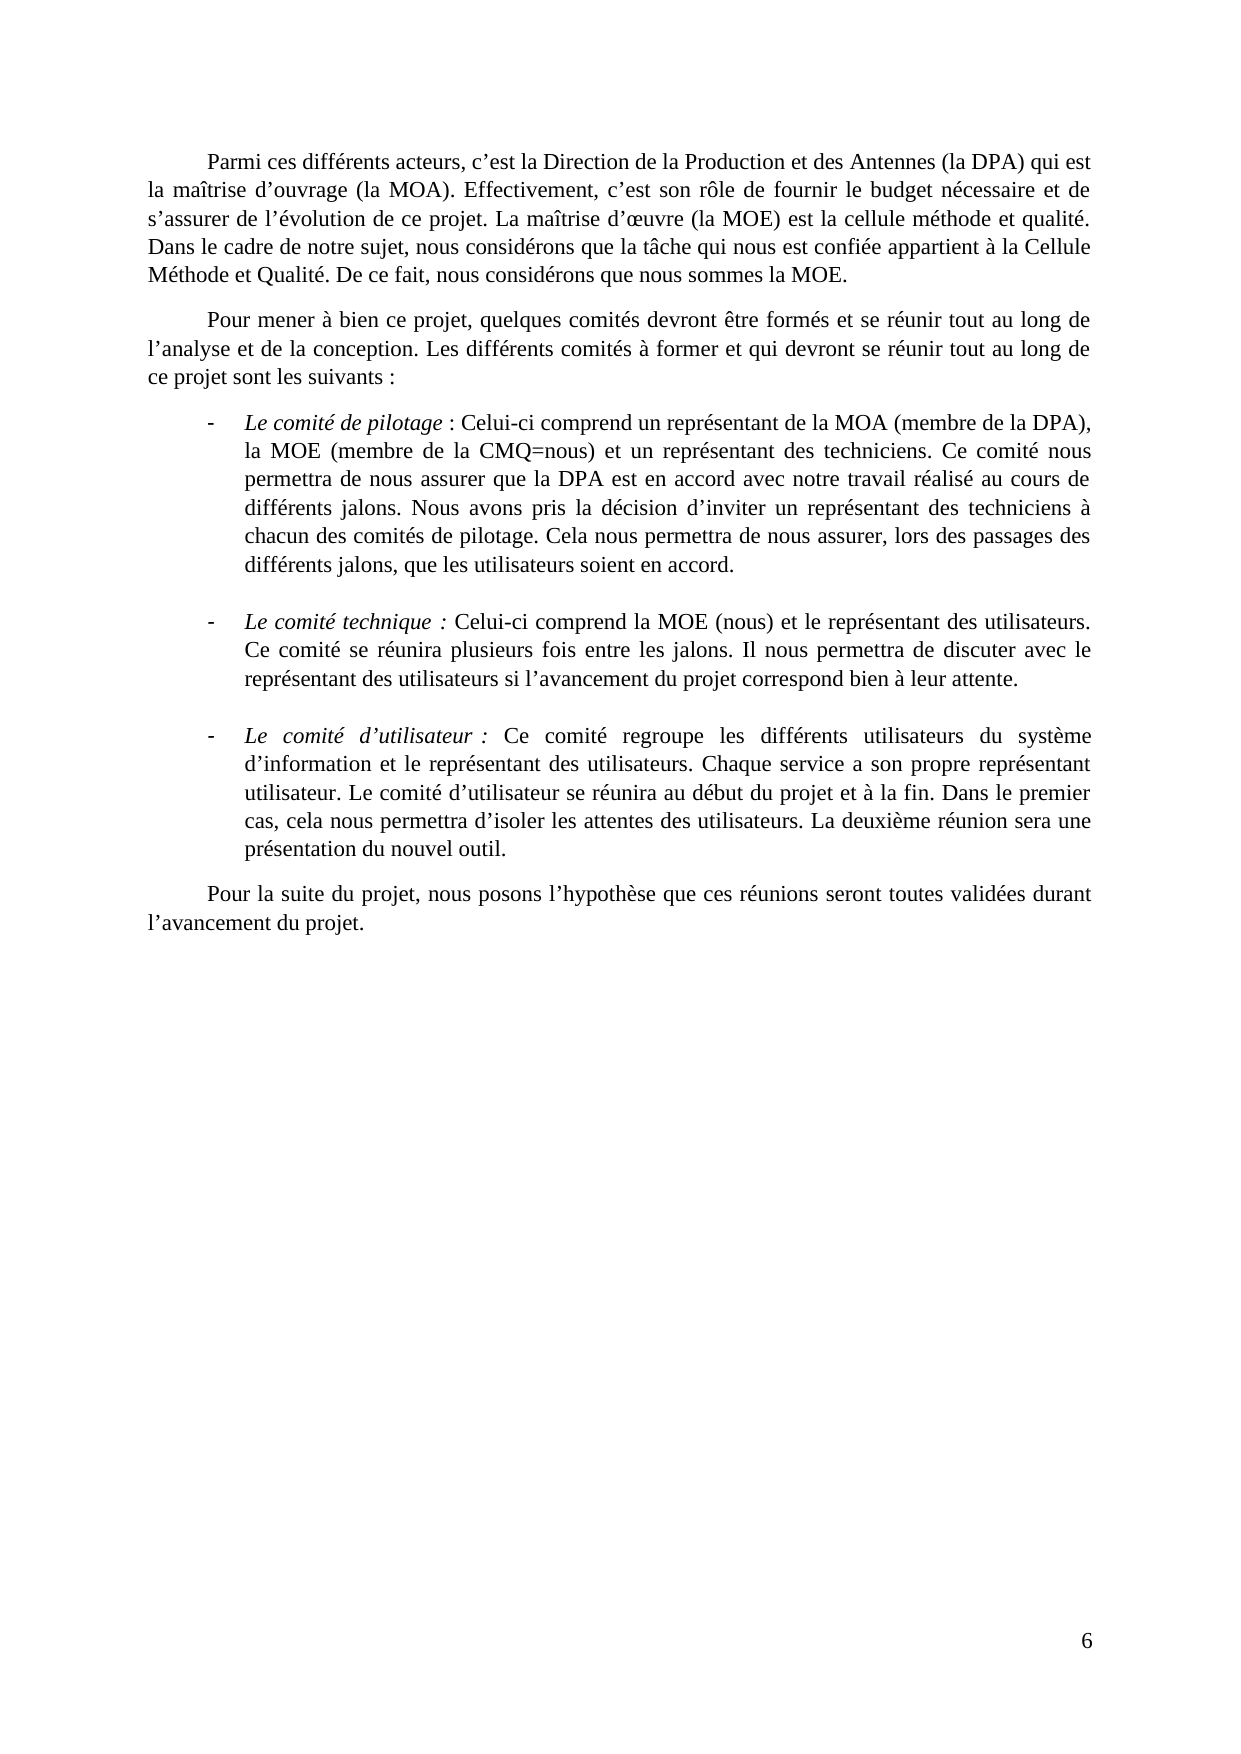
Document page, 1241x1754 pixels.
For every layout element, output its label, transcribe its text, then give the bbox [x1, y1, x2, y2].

text Pour la suite du projet, nous posons l’hypothèse que ces réunions seront toutes validées durant l’avancement du projet. [148, 881, 1092, 935]
text Pour mener à bien ce projet, quelques comités devront être formés et se réunir tout au long de l’analyse et de la conception. Les différents comités à former et qui devront se réunir tout au long de ce projet sont les suivants : [148, 307, 1092, 390]
list Le comité de pilotage : Celui-ci comprend un représentant de la MOA (membre de la DPA), la MOE (membre de la CMQ=nous) et un représentant des techniciens. Ce comité nous permettra de nous assurer que la DPA est en accord avec notre travail réalisé au cours de différents jalons. Nous avons pris la décision d’inviter un représentant des techniciens à chacun des comités de pilotage. Cela nous permettra de nous assurer, lors des passages des différents jalons, que les utilisateurs soient en accord. [207, 408, 1092, 577]
list Le comité technique : Celui-ci comprend la MOE (nous) et le représentant des utilisateurs. Ce comité se réunira plusieurs fois entre les jalons. Il nous permettra de discuter avec le représentant des utilisateurs si l’avancement du projet correspond bien à leur attente. [207, 608, 1092, 691]
list Le comité d’utilisateur : Ce comité regroupe les différents utilisateurs du système d’information et le représentant des utilisateurs. Chaque service a son propre représentant utilisateur. Le comité d’utilisateur se réunira au début du projet et à la fin. Dans le premier cas, cela nous permettra d’isoler les attentes des utilisateurs. La deuxième réunion sera une présentation du nouvel outil. [207, 722, 1092, 862]
text Parmi ces différents acteurs, c’est la Direction de la Production et des Antennes (la DPA) qui est la maîtrise d’ouvrage (la MOA). Effectivement, c’est son rôle de fournir le budget nécessaire et de s’assurer de l’évolution de ce projet. La maîtrise d’œuvre (la MOE) est la cellule méthode et qualité. Dans le cadre de notre sujet, nous considérons que la tâche qui nous est confiée appartient à la Cellule Méthode et Qualité. De ce fait, nous considérons que nous sommes la MOE. [148, 148, 1092, 288]
